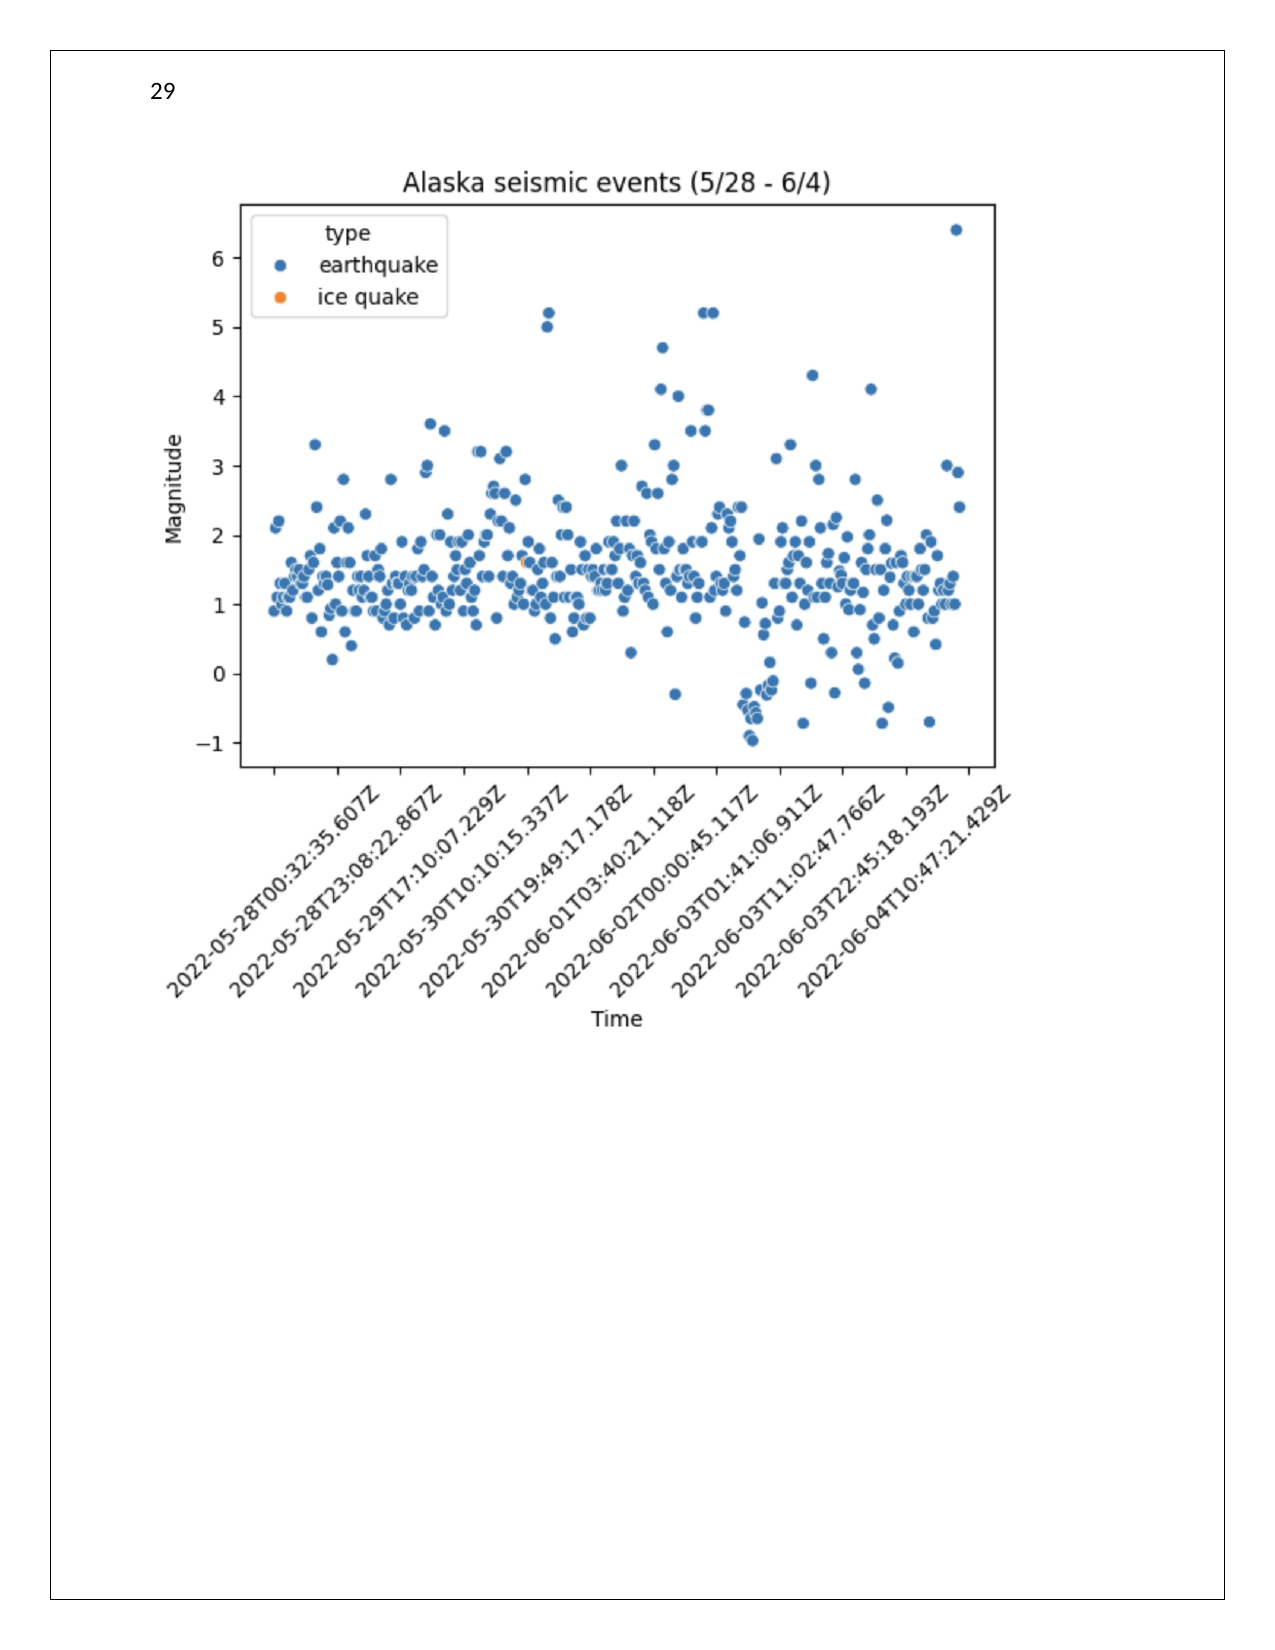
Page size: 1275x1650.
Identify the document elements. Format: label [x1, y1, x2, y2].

picture [150, 150, 1125, 1052]
